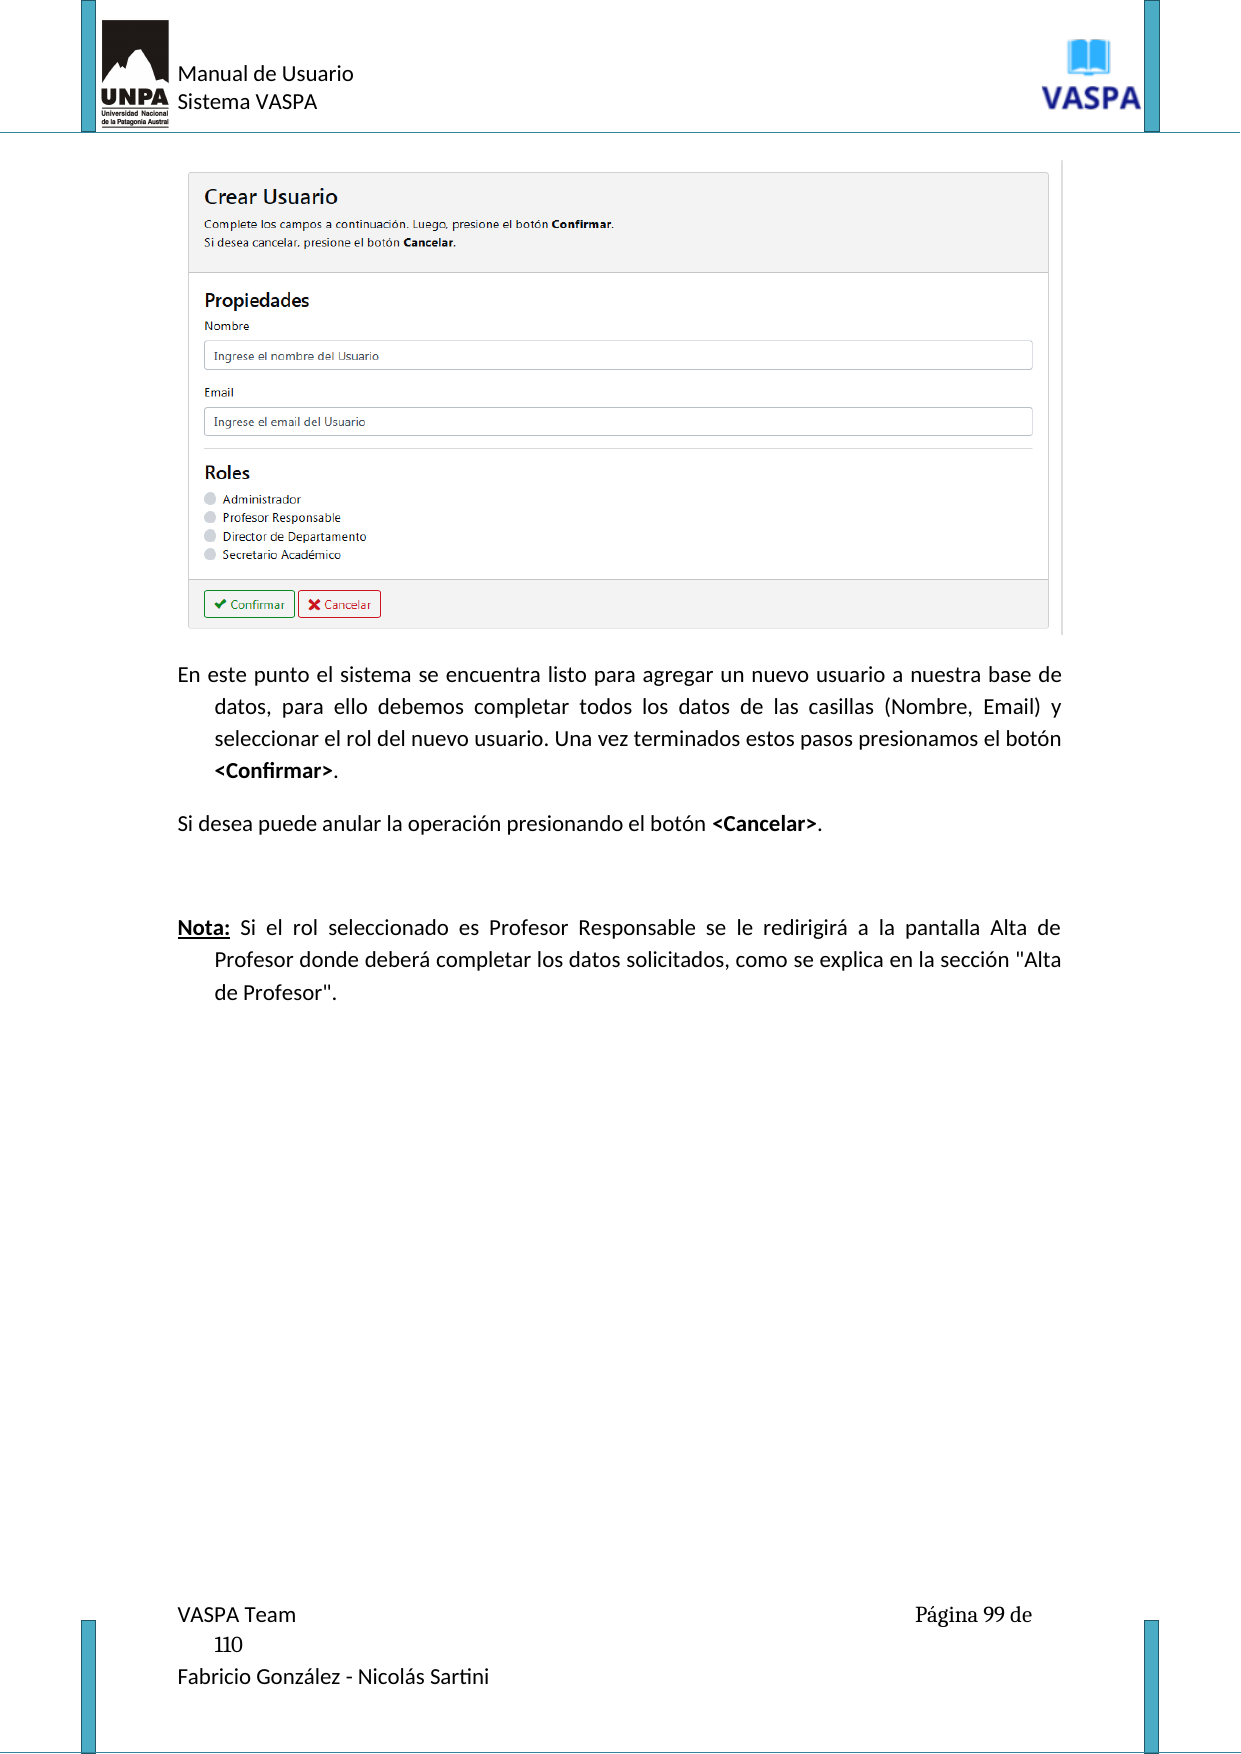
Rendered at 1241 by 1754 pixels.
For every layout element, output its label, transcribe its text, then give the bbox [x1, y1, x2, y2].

picture [1036, 19, 1146, 129]
text Si desea puede anular la operación presionando el botón <Cancelar>. [177, 809, 1063, 837]
picture [177, 160, 1063, 635]
text En este punto el sistema se encuentra listo para agregar un nuevo usuario a nuestra base de datos, para ello debemos completar todos los datos de las casillas (Nombre, Email) y seleccionar el rol del nuevo usuario. Una vez terminados estos pasos presionamos el botón <Confirmar>. [177, 660, 1063, 784]
picture [100, 18, 170, 129]
text Nota: Si el rol seleccionado es Profesor Responsable se le redirigirá a la pantalla Alta de Profesor donde deberá completar los datos solicitados, como se explica en la sección "Alta de Profesor". [177, 913, 1063, 1006]
